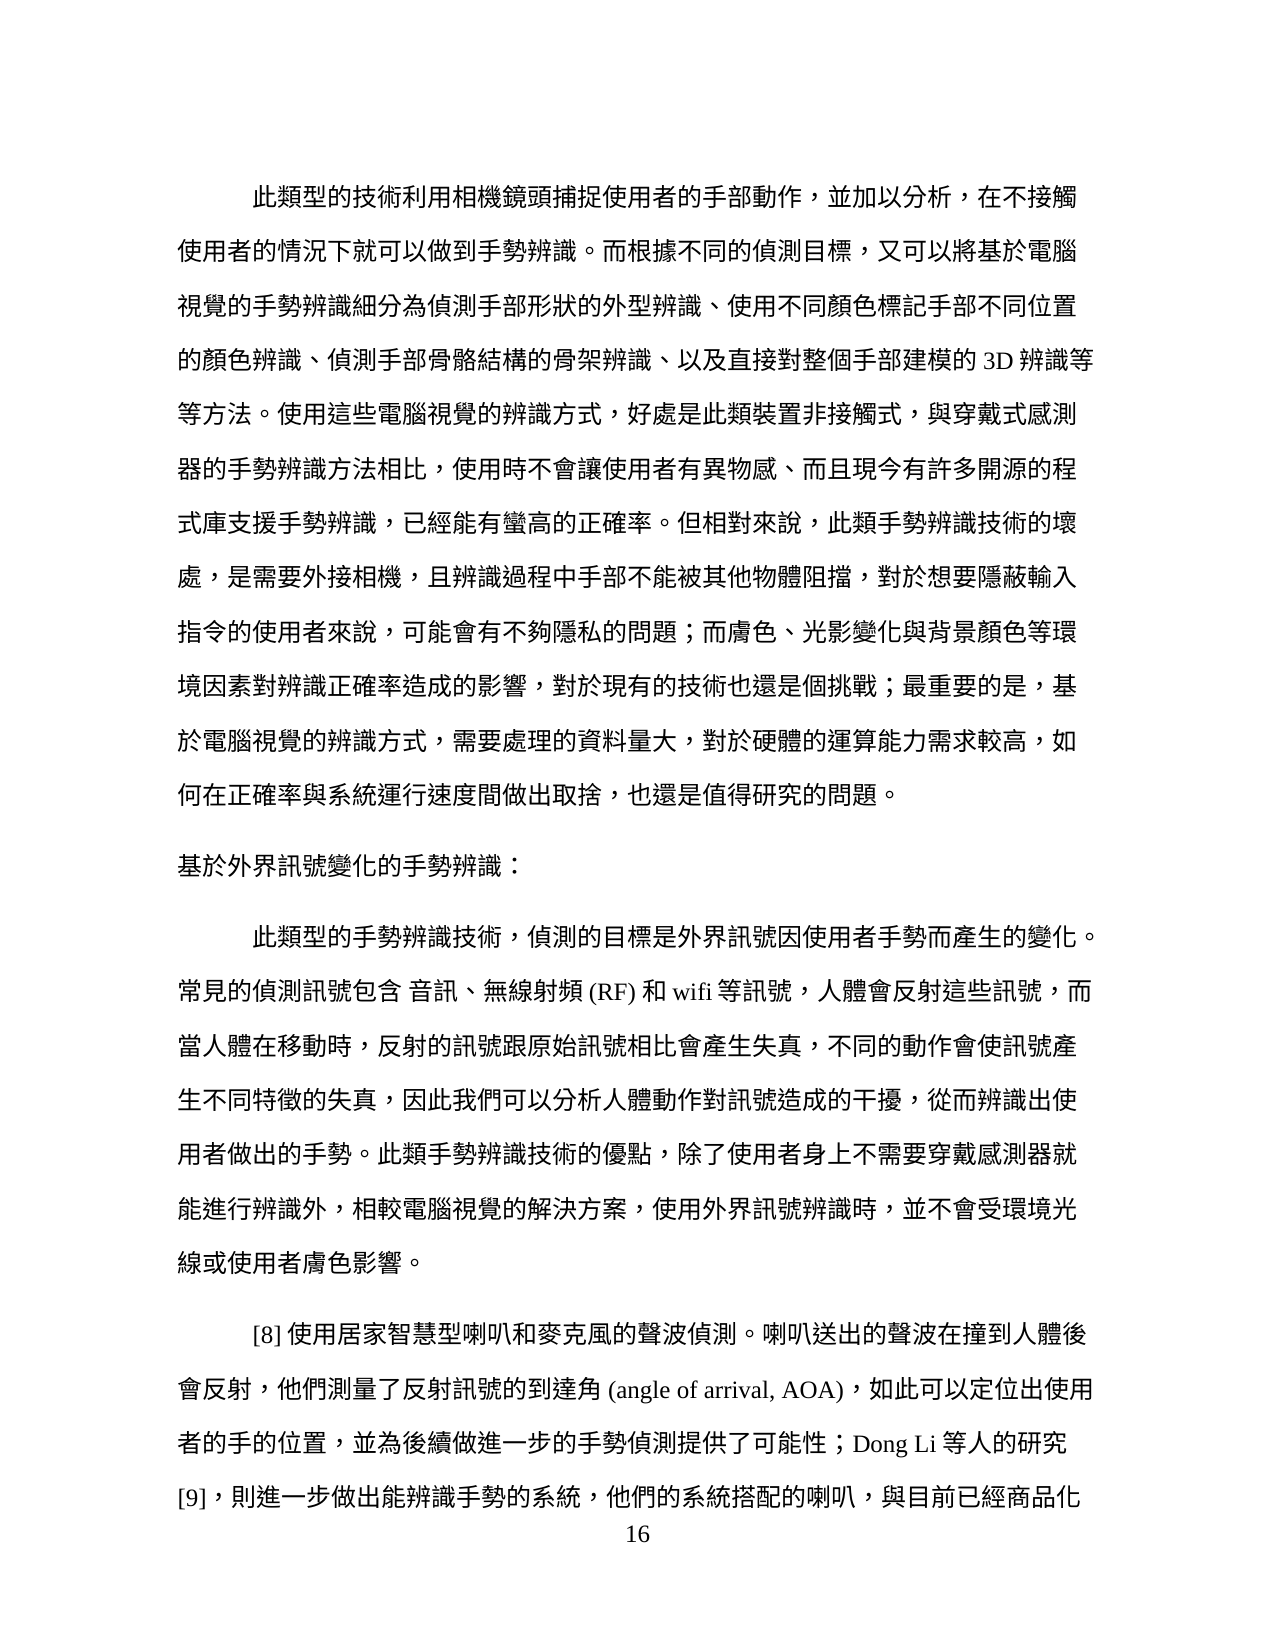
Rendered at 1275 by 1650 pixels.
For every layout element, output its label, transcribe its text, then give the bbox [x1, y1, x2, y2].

text 此類型的手勢辨識技術，偵測的目標是外界訊號因使用者手勢而產生的變化。常見的偵測訊號包含 音訊、無線射頻 (RF) 和wifi等訊號，人體會反射這些訊號，而當人體在移動時，反射的訊號跟原始訊號相比會產生失真，不同的動作會使訊號產生不同特徵的失真，因此我們可以分析人體動作對訊號造成的干擾，從而辨識出使用者做出的手勢。此類手勢辨識技術的優點，除了使用者身上不需要穿戴感測器就能進行辨識外，相較電腦視覺的解決方案，使用外界訊號辨識時，並不會受環境光線或使用者膚色影響。 [177, 917, 1098, 1280]
text 基於外界訊號變化的手勢辨識： [177, 846, 1098, 883]
text 此類型的技術利用相機鏡頭捕捉使用者的手部動作，並加以分析，在不接觸使用者的情況下就可以做到手勢辨識。而根據不同的偵測目標，又可以將基於電腦視覺的手勢辨識細分為偵測手部形狀的外型辨識、使用不同顏色標記手部不同位置的顏色辨識、偵測手部骨骼結構的骨架辨識、以及直接對整個手部建模的 3D 辨識等等方法。使用這些電腦視覺的辨識方式，好處是此類裝置非接觸式，與穿戴式感測器的手勢辨識方法相比，使用時不會讓使用者有異物感、而且現今有許多開源的程式庫支援手勢辨識，已經能有蠻高的正確率。但相對來說，此類手勢辨識技術的壞處，是需要外接相機，且辨識過程中手部不能被其他物體阻擋，對於想要隱蔽輸入指令的使用者來說，可能會有不夠隱私的問題；而膚色、光影變化與背景顏色等環境因素對辨識正確率造成的影響，對於現有的技術也還是個挑戰；最重要的是，基於電腦視覺的辨識方式，需要處理的資料量大，對於硬體的運算能力需求較高，如何在正確率與系統運行速度間做出取捨，也還是值得研究的問題。 [177, 177, 1098, 812]
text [177, 1315, 1098, 1514]
